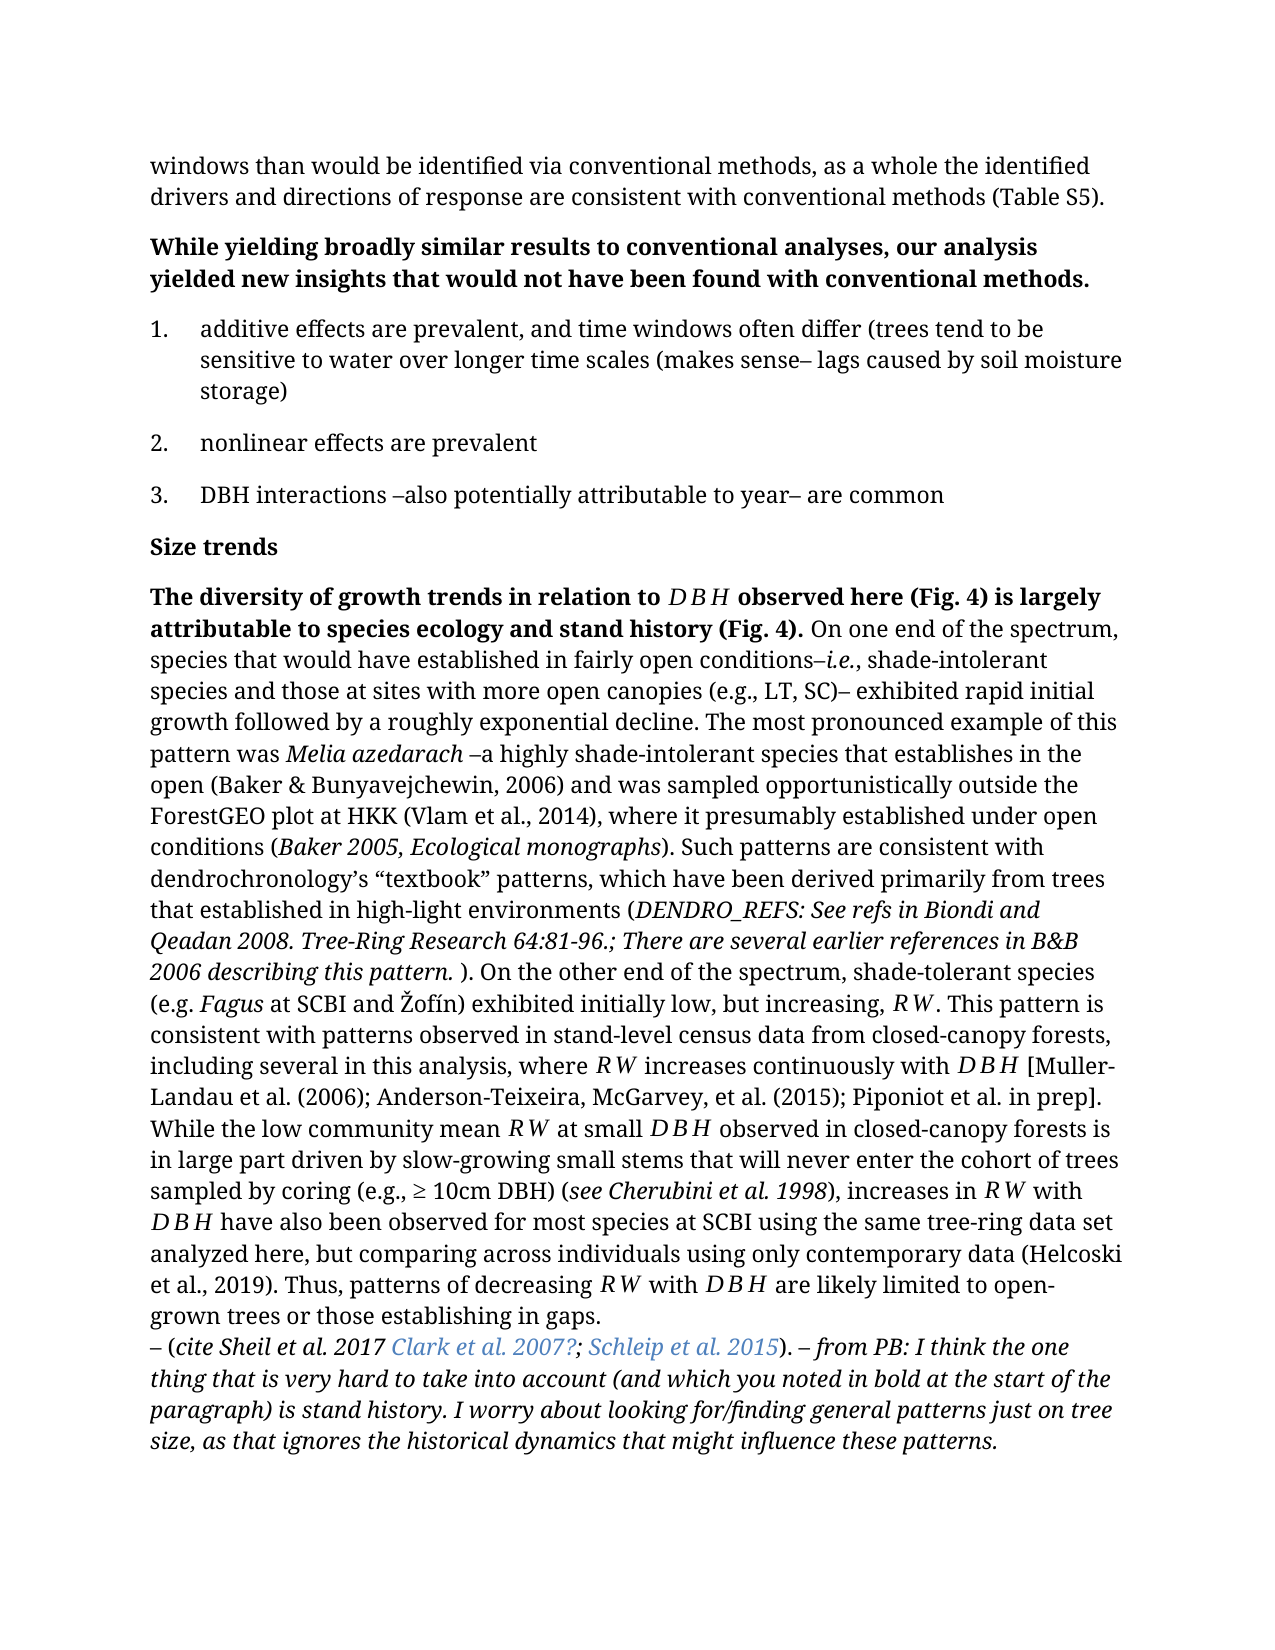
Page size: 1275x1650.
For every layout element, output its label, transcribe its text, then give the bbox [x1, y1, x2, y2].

text While yielding broadly similar results to conventional analyses, our analysis yielded new insights that would not have been found with conventional methods. [150, 231, 1125, 294]
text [150, 150, 1125, 212]
list DBH interactions –also potentially attributable to year– are common [150, 479, 1125, 510]
subtitle Size trends [150, 531, 1125, 562]
list nonlinear effects are prevalent [150, 427, 1125, 458]
text The diversity of growth trends in relation to observed here (Fig. 4) is largely attributable to species ecology and stand history (Fig. 4). On one end of the spectrum, species that would have established in fairly open conditions–i.e., shade-intolerant species and those at sites with more open canopies (e.g., LT, SC)– exhibited rapid initial growth followed by a roughly exponential decline. The most pronounced example of this pattern was Melia azedarach –a highly shade-intolerant species that establishes in the open (Baker & Bunyavejchewin, 2006) and was sampled opportunistically outside the ForestGEO plot at HKK (Vlam et al., 2014), where it presumably established under open conditions (Baker 2005, Ecological monographs). Such patterns are consistent with dendrochronology’s “textbook” patterns, which have been derived primarily from trees that established in high-light environments (DENDRO_REFS: See refs in Biondi and Qeadan 2008. Tree-Ring Research 64:81-96.; There are several earlier references in B&B 2006 describing this pattern. ). On the other end of the spectrum, shade-tolerant species (e.g. Fagus at SCBI and Žofín) exhibited initially low, but increasing, . This pattern is consistent with patterns observed in stand-level census data from closed-canopy forests, including several in this analysis, where increases continuously with [Muller-Landau et al. (2006); Anderson-Teixeira, McGarvey, et al. (2015); Piponiot et al. in prep]. While the low community mean at small observed in closed-canopy forests is in large part driven by slow-growing small stems that will never enter the cohort of trees sampled by coring (e.g., 10cm DBH) (see Cherubini et al. 1998), increases in with have also been observed for most species at SCBI using the same tree-ring data set analyzed here, but comparing across individuals using only contemporary data (Helcoski et al., 2019). Thus, patterns of decreasing with are likely limited to open-grown trees or those establishing in gaps. – (cite Sheil et al. 2017 Clark et al. 2007?; Schleip et al. 2015). – from PB: I think the one thing that is very hard to take into account (and which you noted in bold at the start of the paragraph) is stand history. I worry about looking for/finding general patterns just on tree size, as that ignores the historical dynamics that might influence these patterns. [150, 581, 1125, 1456]
list additive effects are prevalent, and time windows often differ (trees tend to be sensitive to water over longer time scales (makes sense– lags caused by soil moisture storage) [150, 312, 1125, 406]
